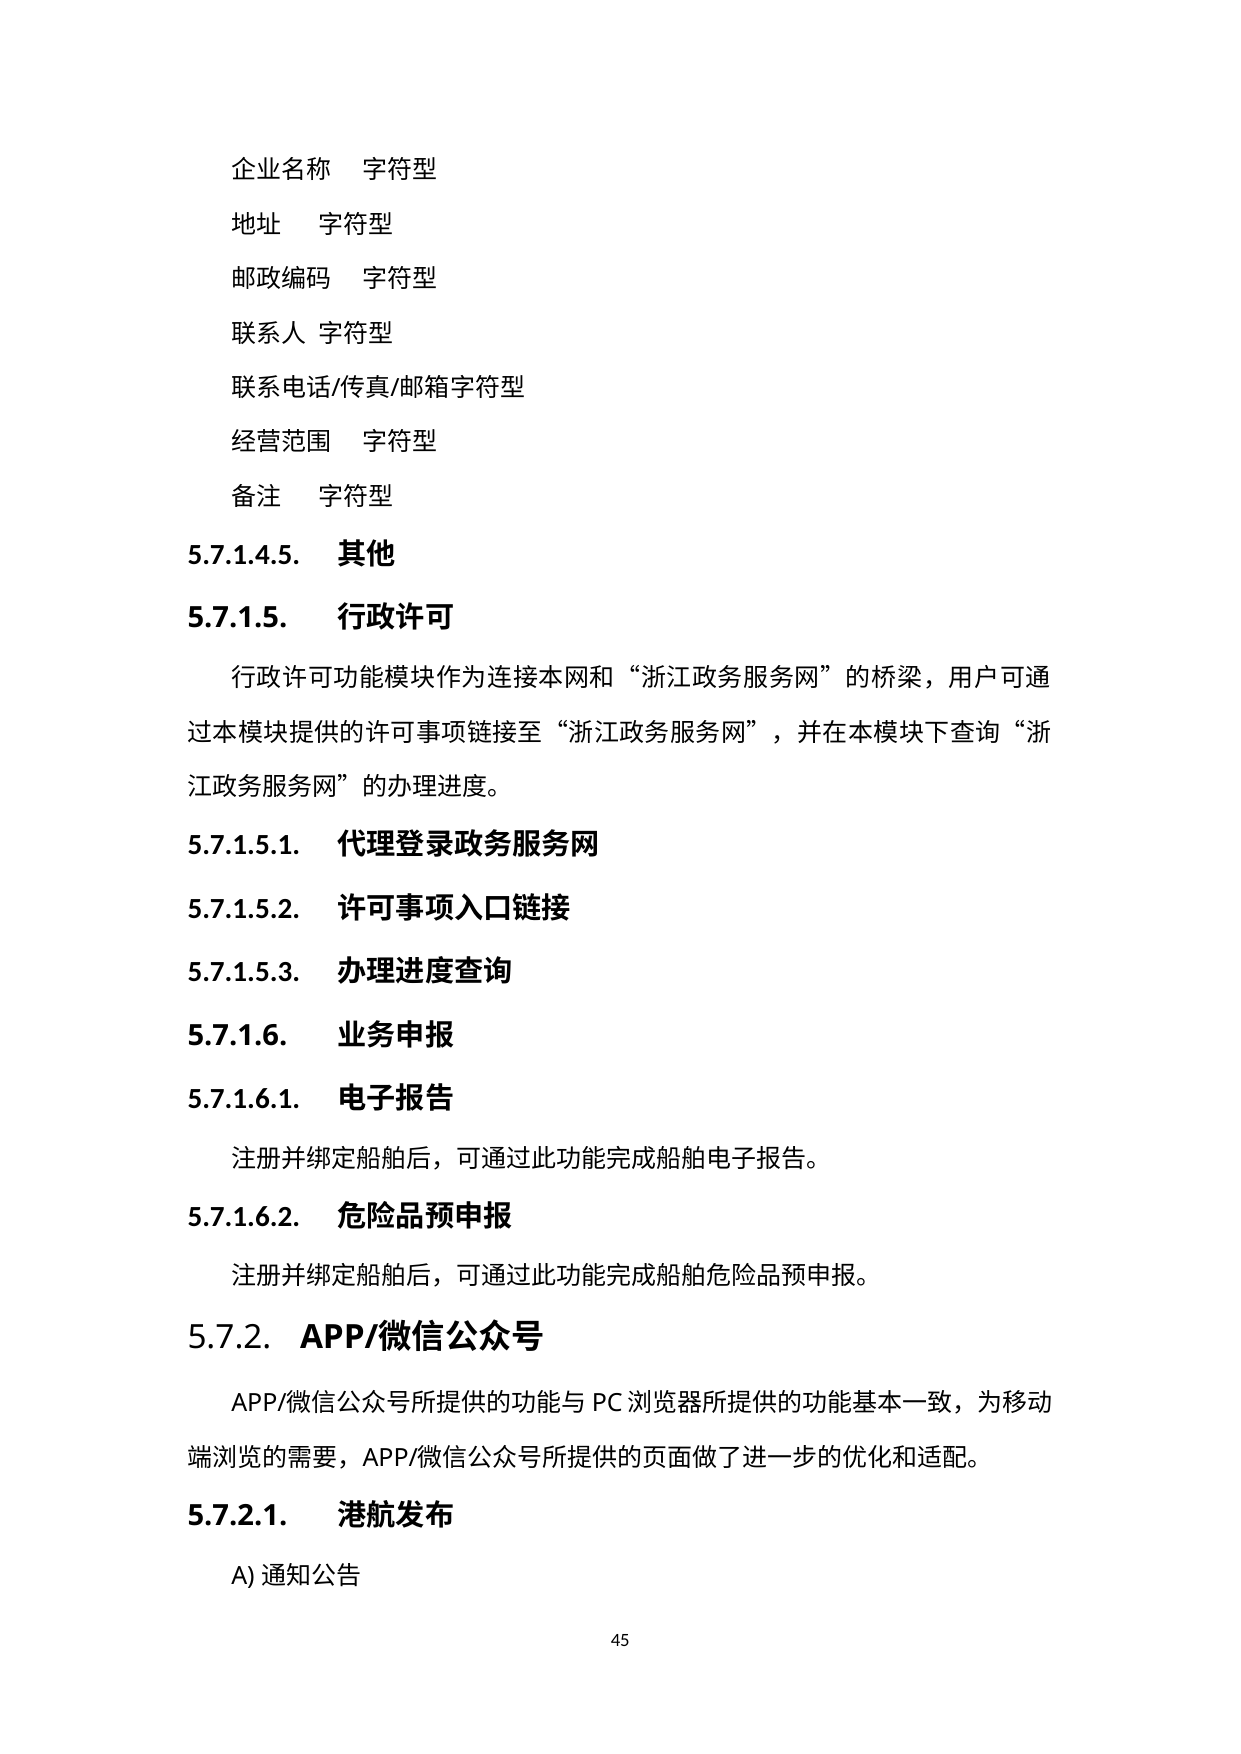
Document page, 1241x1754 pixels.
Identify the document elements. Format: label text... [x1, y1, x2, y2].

subtitle 行政许可 [187, 594, 1053, 636]
text 联系人 字符型 [187, 313, 1053, 349]
subtitle 代理登录政务服务网 [187, 821, 1053, 863]
subtitle 业务申报 [187, 1011, 1053, 1053]
text 联系电话/传真/邮箱 字符型 [187, 367, 1053, 404]
text 邮政编码 字符型 [187, 259, 1053, 295]
text 注册并绑定船舶后，可通过此功能完成船舶危险品预申报。 [187, 1256, 1053, 1292]
subtitle 许可事项入口链接 [187, 884, 1053, 926]
text 备注 字符型 [187, 476, 1053, 512]
text 地址 字符型 [187, 204, 1053, 241]
subtitle 办理进度查询 [187, 948, 1053, 990]
text 经营范围 字符型 [187, 422, 1053, 458]
subtitle APP/微信公众号 [187, 1310, 1053, 1359]
text 注册并绑定船舶后，可通过此功能完成船舶电子报告。 [187, 1138, 1053, 1174]
subtitle 其他 [187, 531, 1053, 573]
text 行政许可功能模块作为连接本网和“浙江政务服务网”的桥梁，用户可通过本模块提供的许可事项链接至“浙江政务服务网”，并在本模块下查询“浙江政务服务网”的办理进度。 [187, 658, 1053, 803]
text APP/微信公众号所提供的功能与PC浏览器所提供的功能基本一致，为移动端浏览的需要，APP/微信公众号所提供的页面做了进一步的优化和适配。 [187, 1383, 1053, 1473]
text A) 通知公告 [187, 1555, 1053, 1591]
subtitle 港航发布 [187, 1492, 1053, 1534]
subtitle 危险品预申报 [187, 1192, 1053, 1235]
subtitle 电子报告 [187, 1074, 1053, 1117]
text 企业名称 字符型 [187, 150, 1053, 186]
